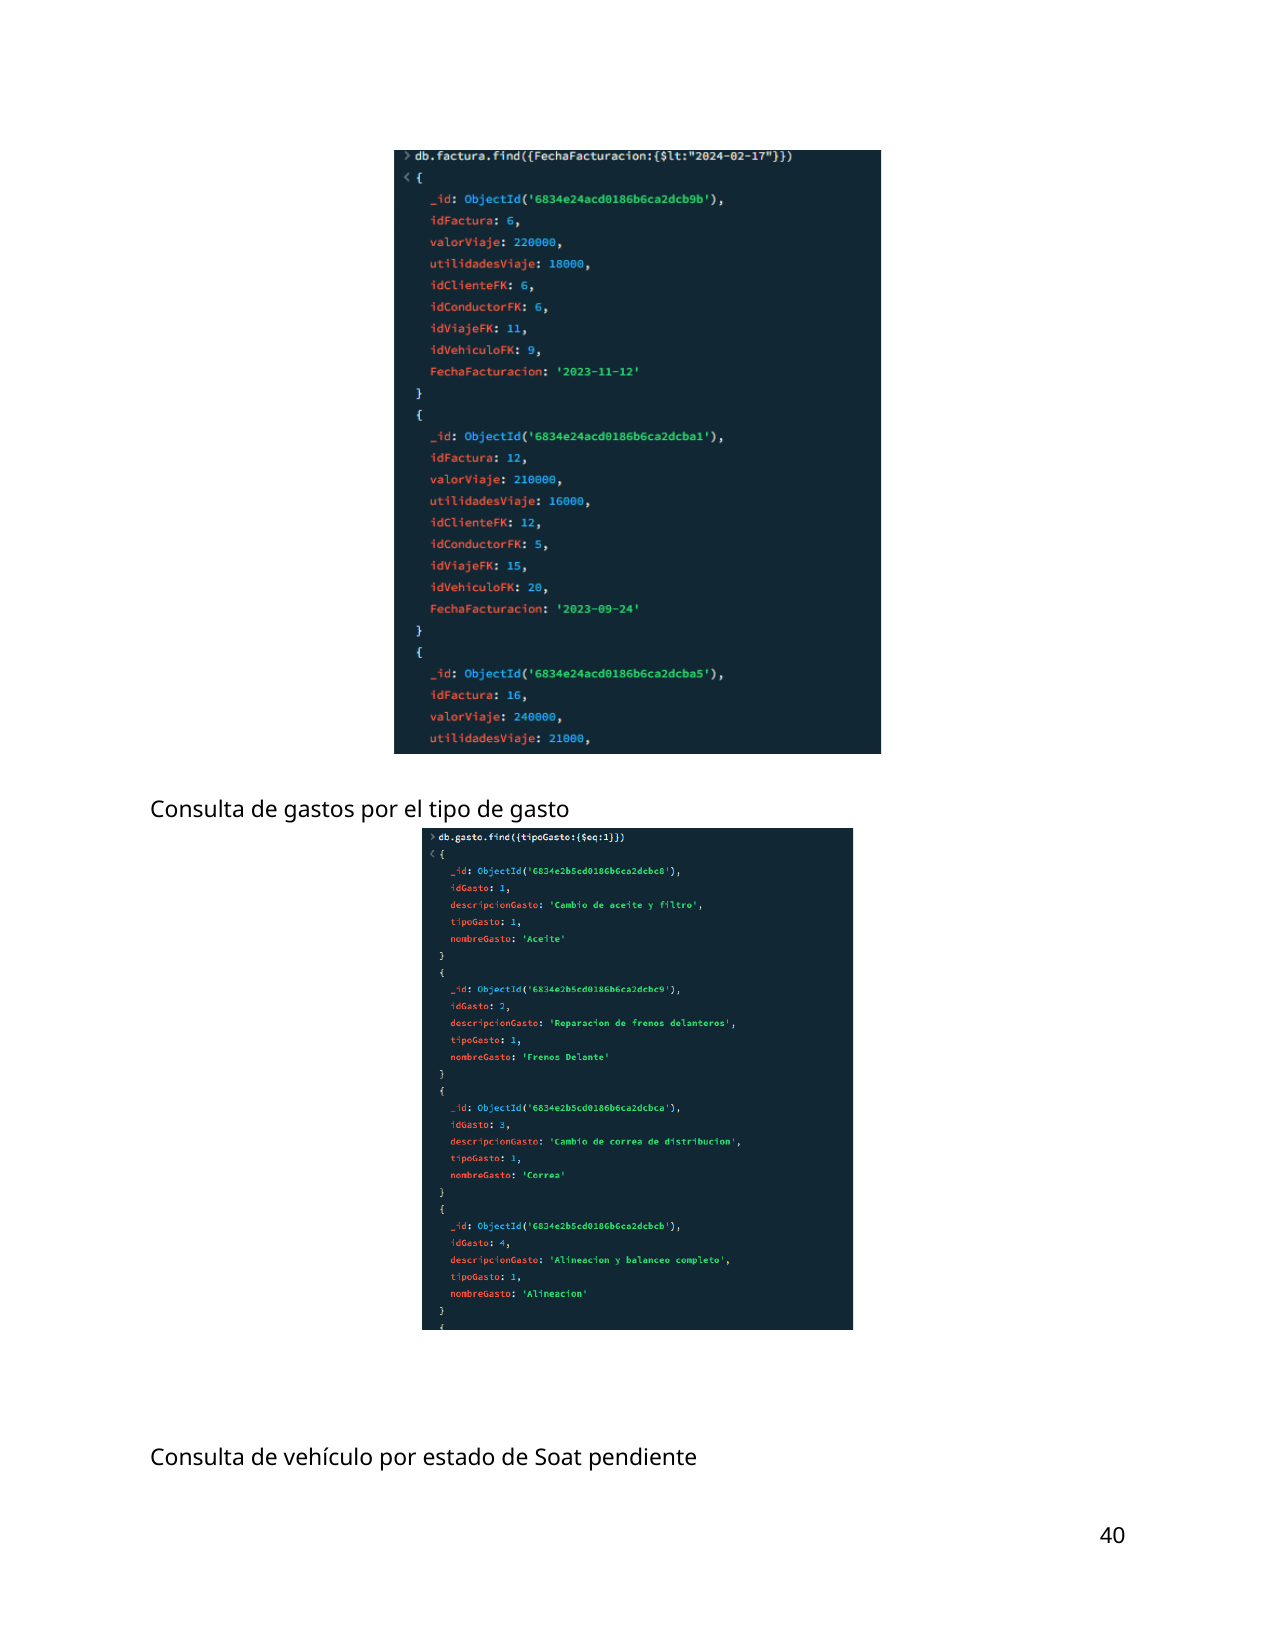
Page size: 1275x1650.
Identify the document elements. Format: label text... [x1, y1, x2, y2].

text Consulta de gastos por el tipo de gasto [150, 793, 1125, 824]
picture [393, 150, 882, 754]
text Consulta de vehículo por estado de Soat pendiente [150, 1441, 1125, 1472]
picture [421, 828, 854, 1330]
